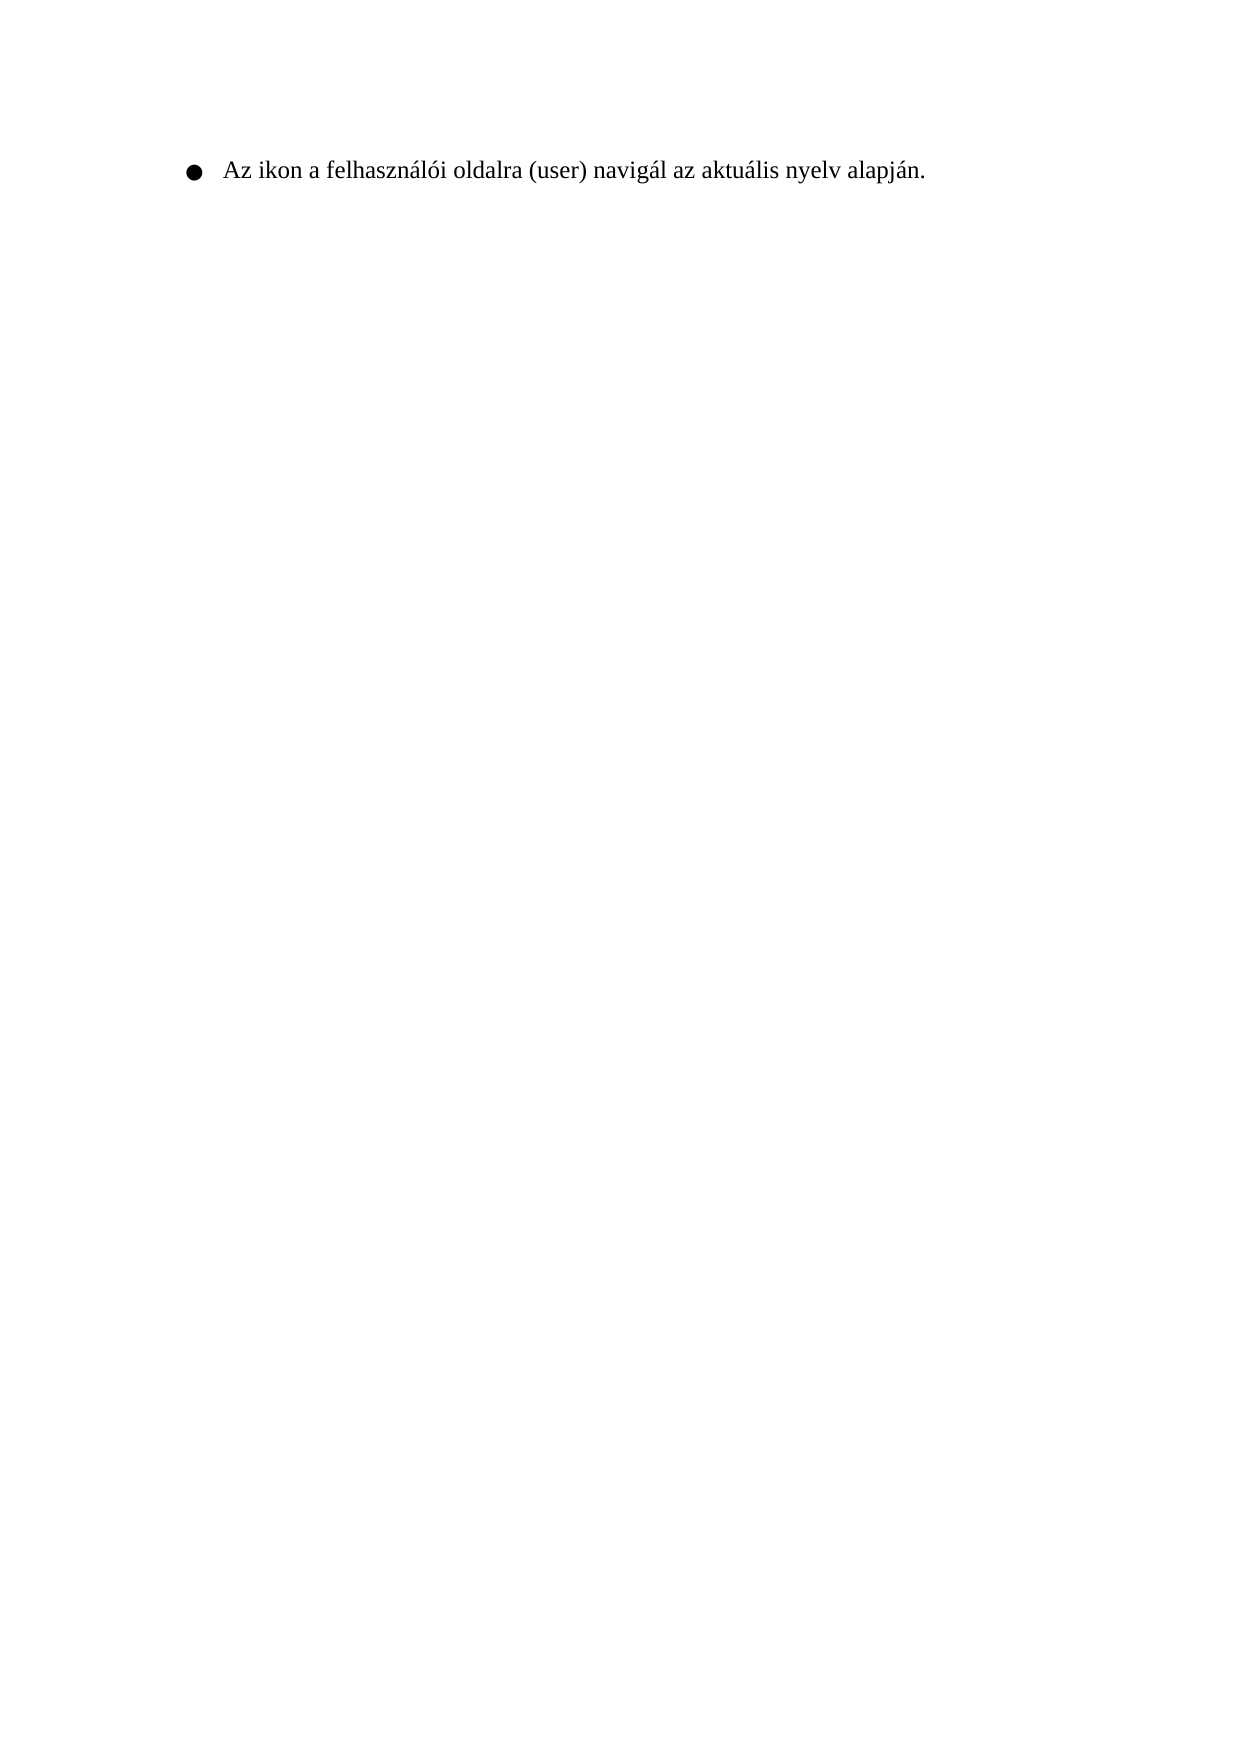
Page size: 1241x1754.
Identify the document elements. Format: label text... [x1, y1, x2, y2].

list Az ikon a felhasználói oldalra (user) navigál az aktuális nyelv alapján. [185, 148, 1093, 190]
